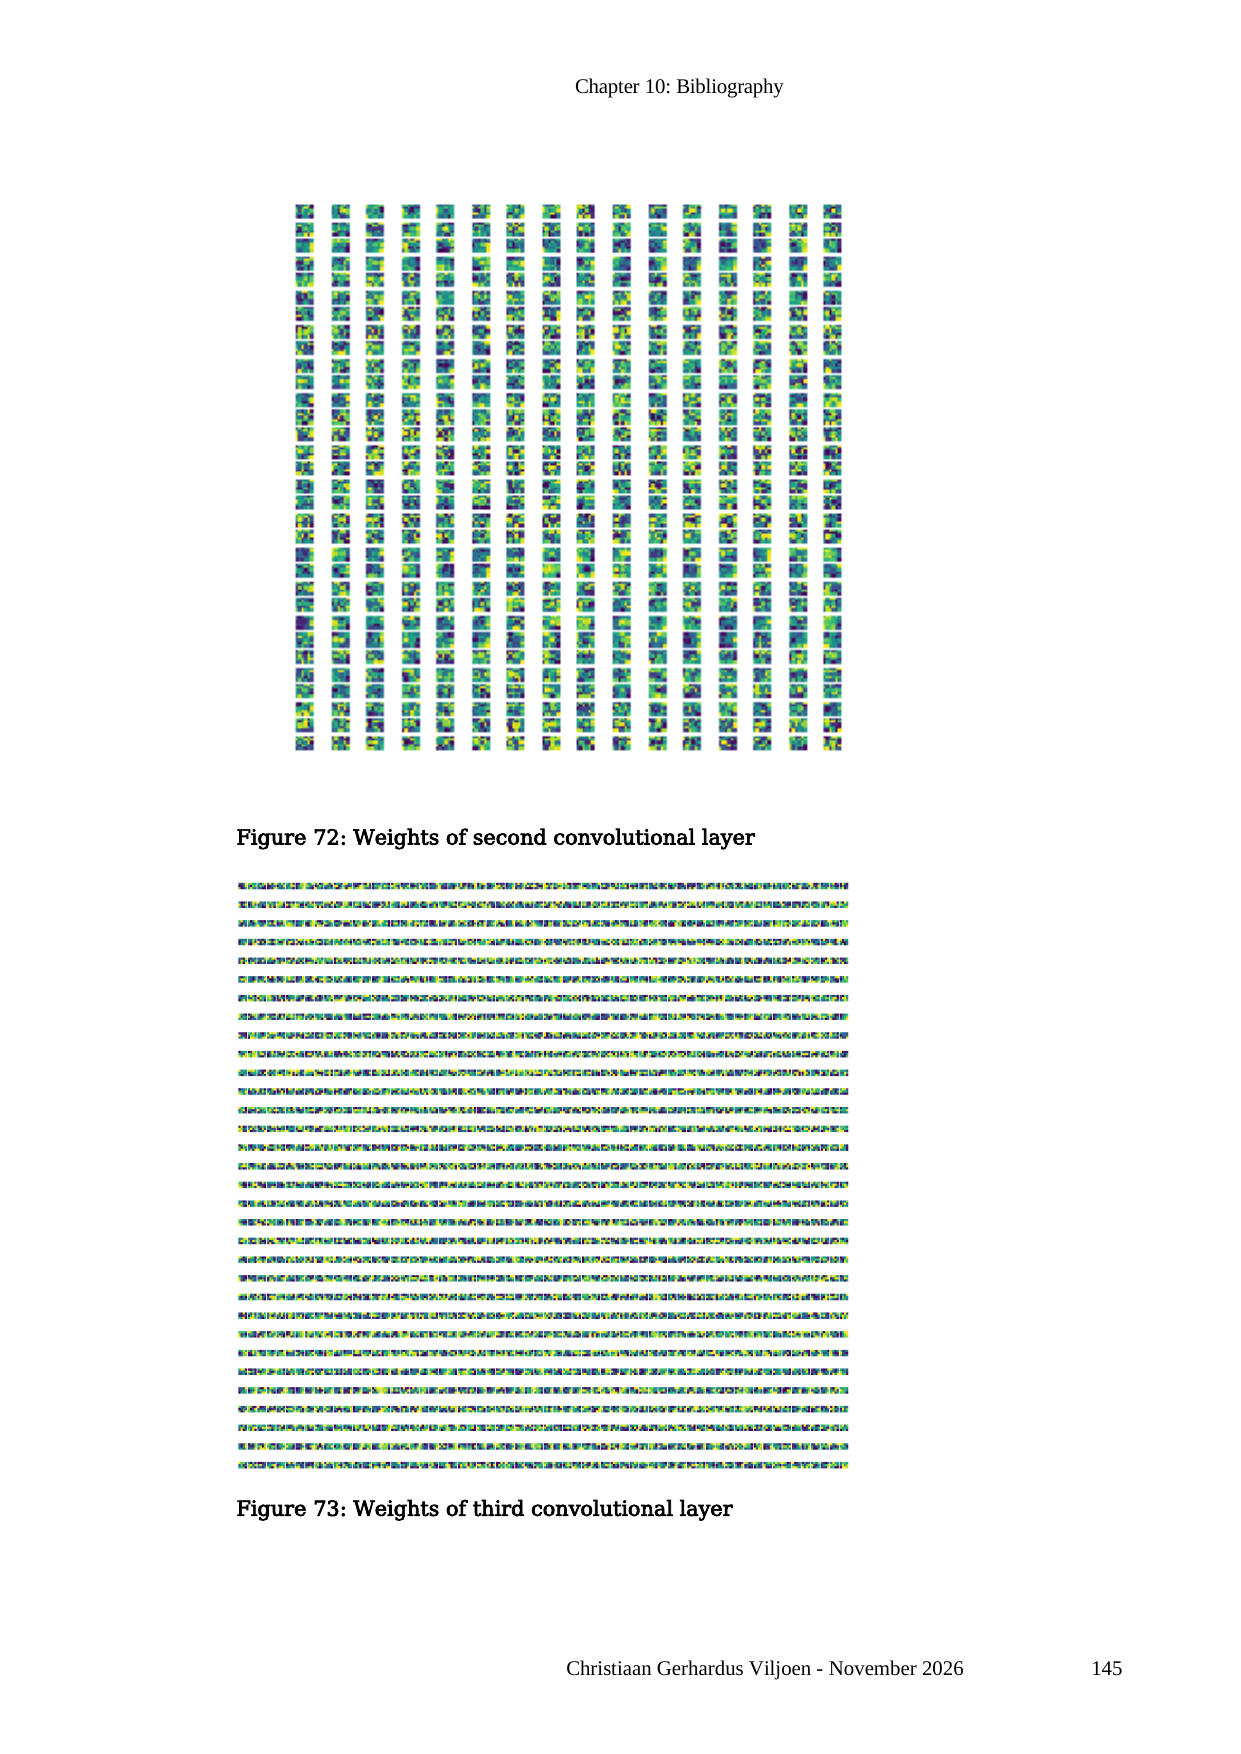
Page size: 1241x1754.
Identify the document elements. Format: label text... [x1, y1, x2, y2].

picture [236, 882, 849, 1471]
picture [236, 185, 860, 799]
